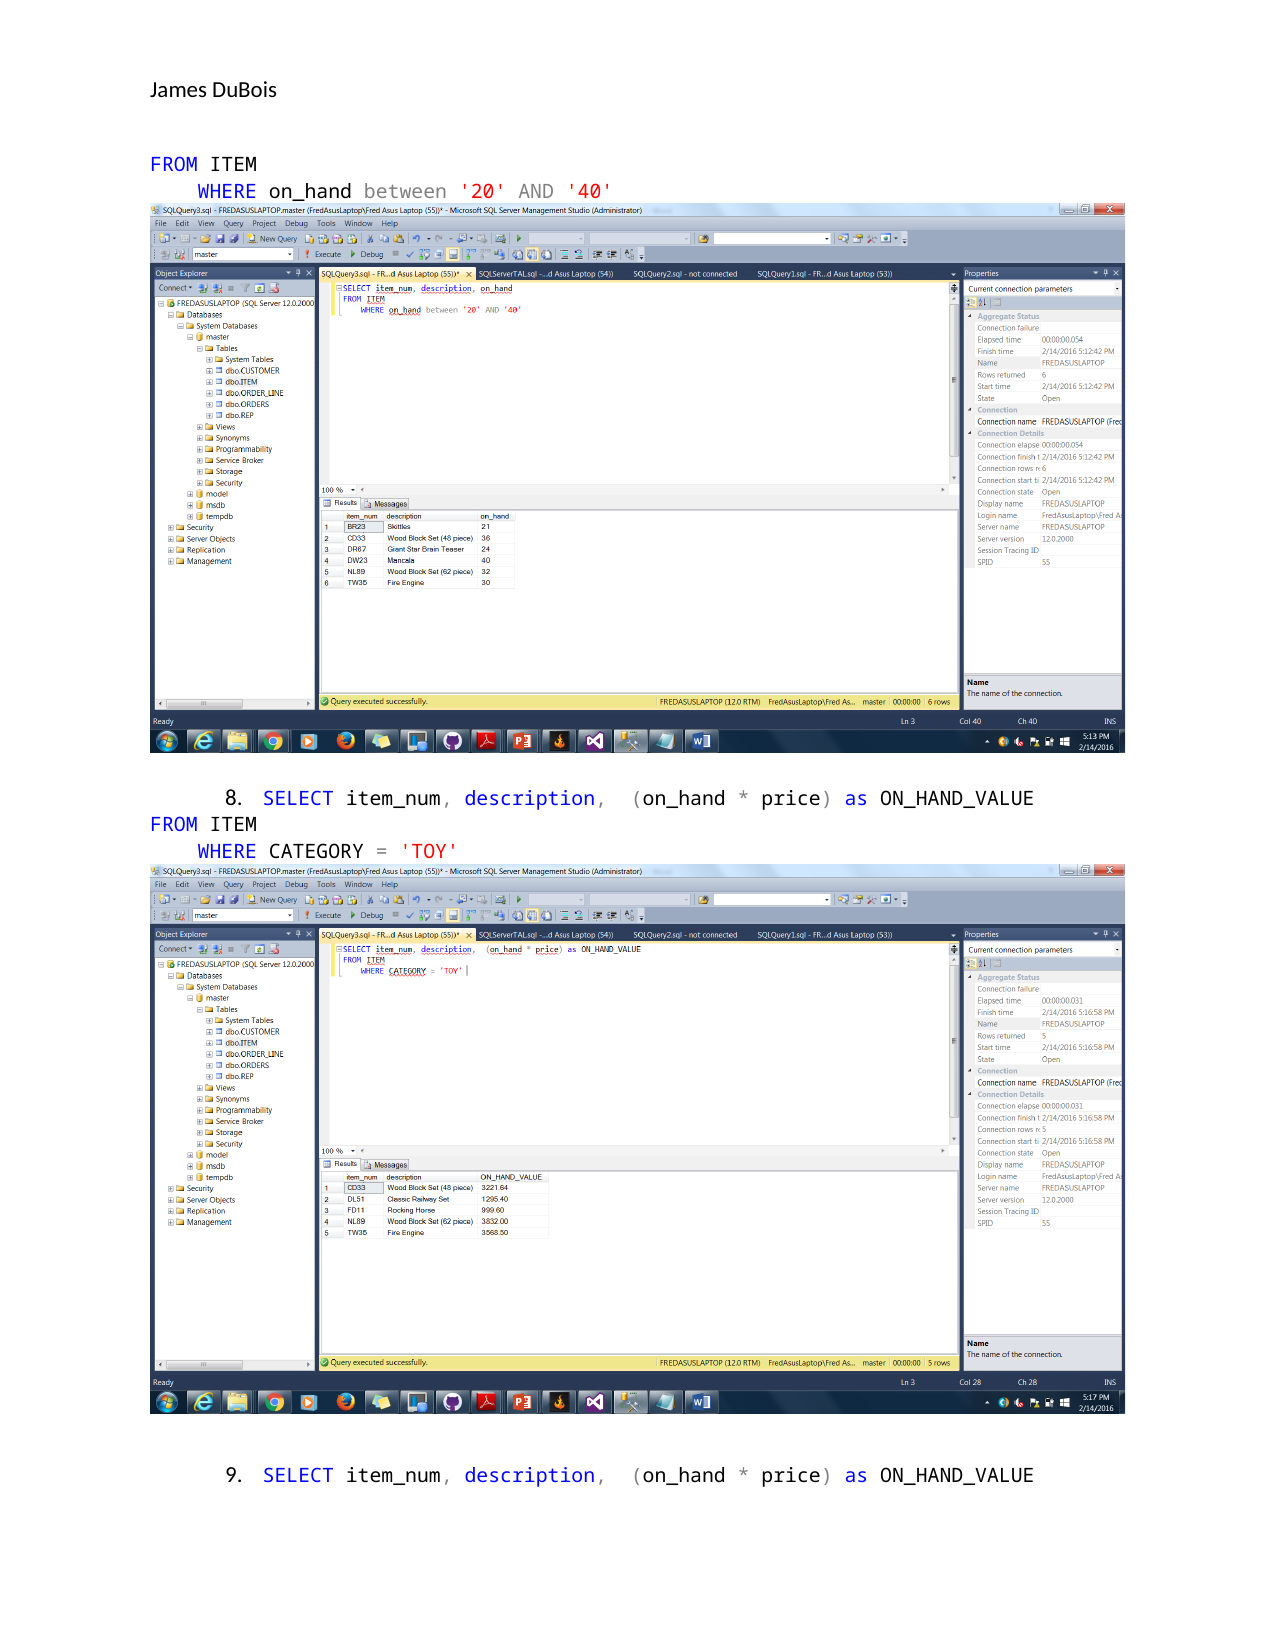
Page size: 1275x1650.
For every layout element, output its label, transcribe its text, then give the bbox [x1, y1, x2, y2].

picture [150, 864, 1125, 1414]
list SELECT item_num, description, (on_hand * price) as ON_HAND_VALUE [225, 1460, 1125, 1488]
text FROM ITEM [150, 811, 1125, 838]
picture [150, 203, 1125, 753]
text WHERE CATEGORY = 'TOY' [150, 838, 1125, 864]
list SELECT item_num, description, (on_hand * price) as ON_HAND_VALUE [225, 783, 1125, 811]
text WHERE on_hand between '20' AND '40' [150, 177, 1125, 203]
text FROM ITEM [150, 150, 1125, 177]
